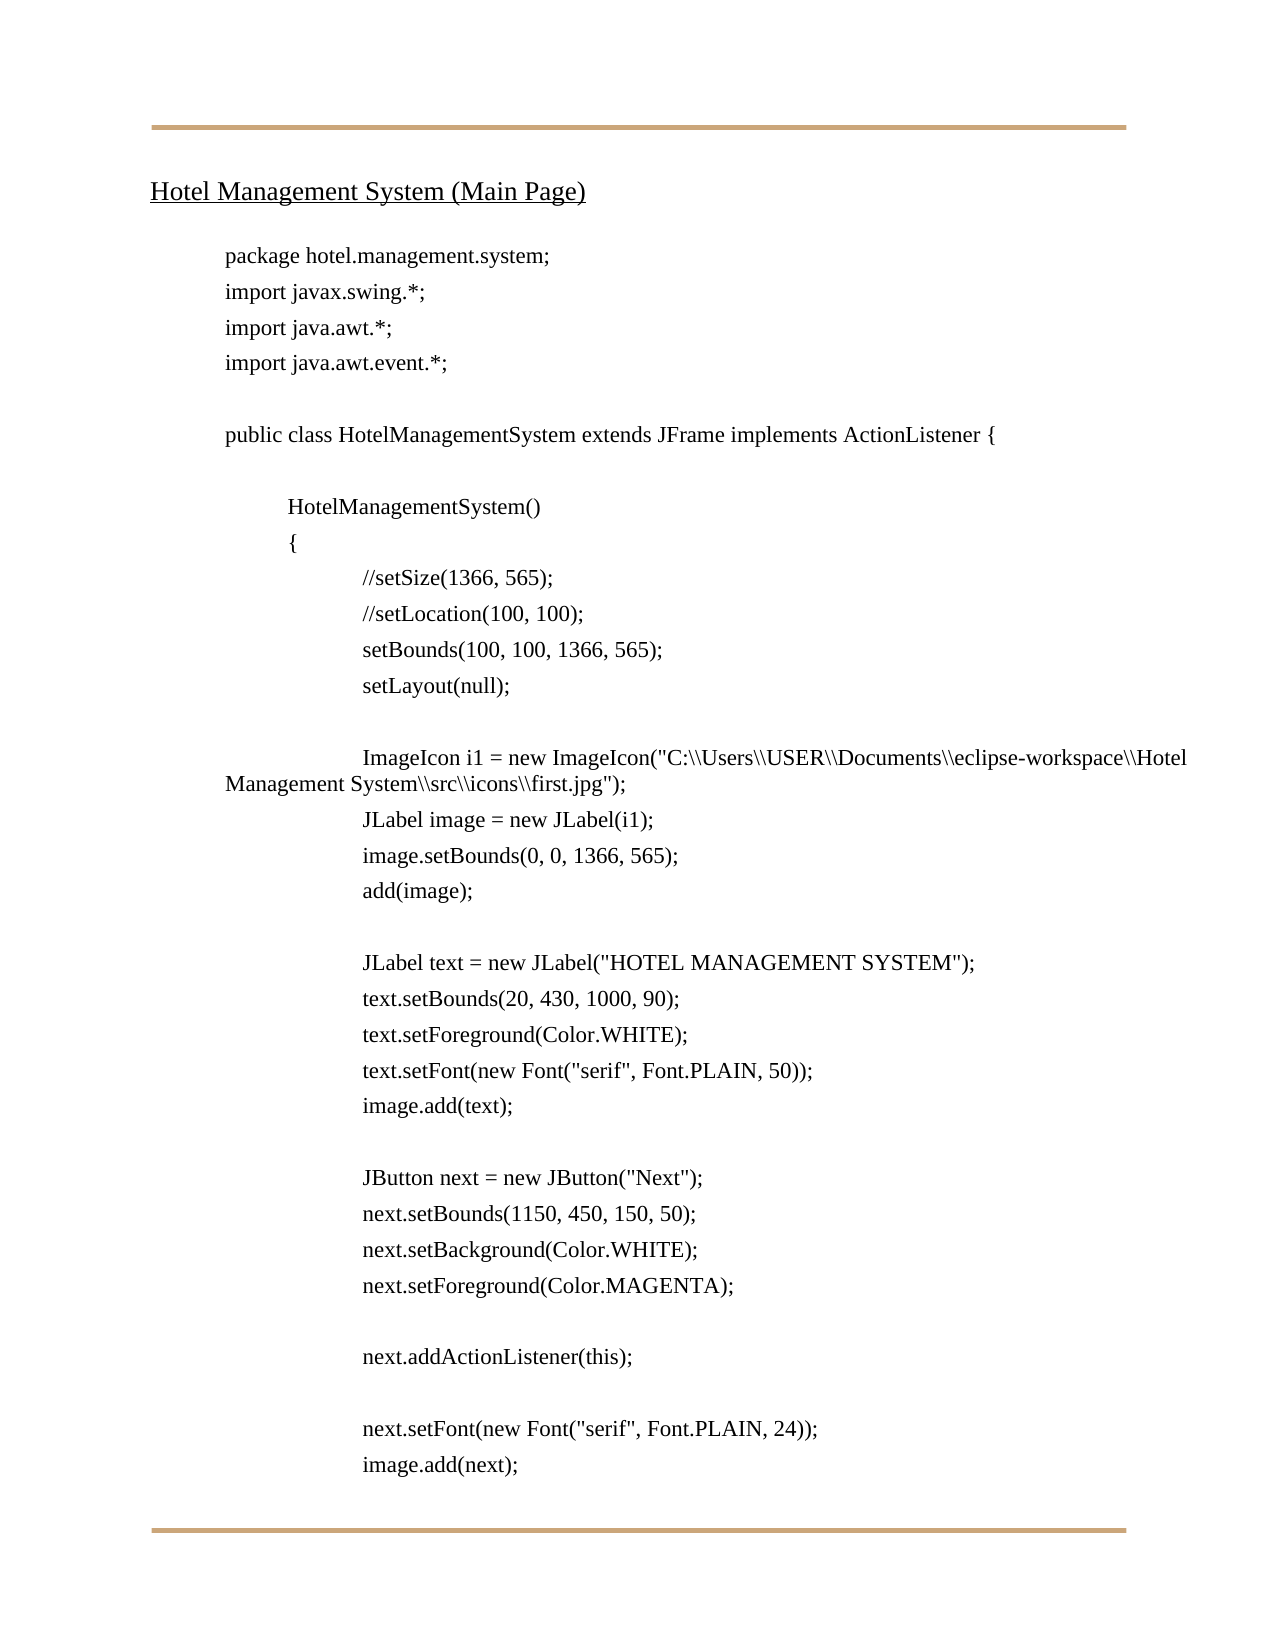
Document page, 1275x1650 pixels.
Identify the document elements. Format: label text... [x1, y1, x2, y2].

text image.setBounds(0, 0, 1366, 565); [225, 842, 1244, 868]
text JLabel text = new JLabel("HOTEL MANAGEMENT SYSTEM"); [225, 949, 1244, 976]
text { [225, 529, 1244, 555]
text text.setForeground(Color.WHITE); [225, 1021, 1244, 1047]
text setBounds(100, 100, 1366, 565); [225, 636, 1244, 662]
text //setLocation(100, 100); [225, 600, 1244, 627]
text public class HotelManagementSystem extends JFrame implements ActionListener { [225, 421, 1244, 447]
text ImageIcon i1 = new ImageIcon("C:\\Users\\USER\\Documents\\eclipse-workspace\\Hotel Management System\\src\\icons\\first.jpg"); [225, 744, 1244, 796]
text HotelManagementSystem() [225, 493, 1244, 519]
text text.setFont(new Font("serif", Font.PLAIN, 50)); [225, 1057, 1244, 1083]
text next.setFont(new Font("serif", Font.PLAIN, 24)); [225, 1415, 1244, 1441]
text add(image); [225, 877, 1244, 904]
picture [151, 1528, 1127, 1533]
text package hotel.management.system; [225, 242, 1244, 268]
picture [151, 125, 1127, 130]
text next.setBackground(Color.WHITE); [225, 1236, 1244, 1262]
text image.add(text); [225, 1092, 1244, 1119]
text image.add(next); [225, 1451, 1244, 1477]
text import java.awt.*; [225, 314, 1244, 340]
text import javax.swing.*; [225, 278, 1244, 304]
text Hotel Management System (Main Page) [150, 175, 1244, 206]
text next.setForeground(Color.MAGENTA); [225, 1272, 1244, 1298]
text next.addActionListener(this); [225, 1343, 1244, 1370]
text text.setBounds(20, 430, 1000, 90); [225, 985, 1244, 1011]
text JButton next = new JButton("Next"); [225, 1164, 1244, 1191]
text JLabel image = new JLabel(i1); [225, 806, 1244, 832]
text import java.awt.event.*; [225, 349, 1244, 376]
text //setSize(1366, 565); [225, 564, 1244, 591]
text next.setBounds(1150, 450, 150, 50); [225, 1200, 1244, 1226]
text setLayout(null); [225, 672, 1244, 698]
